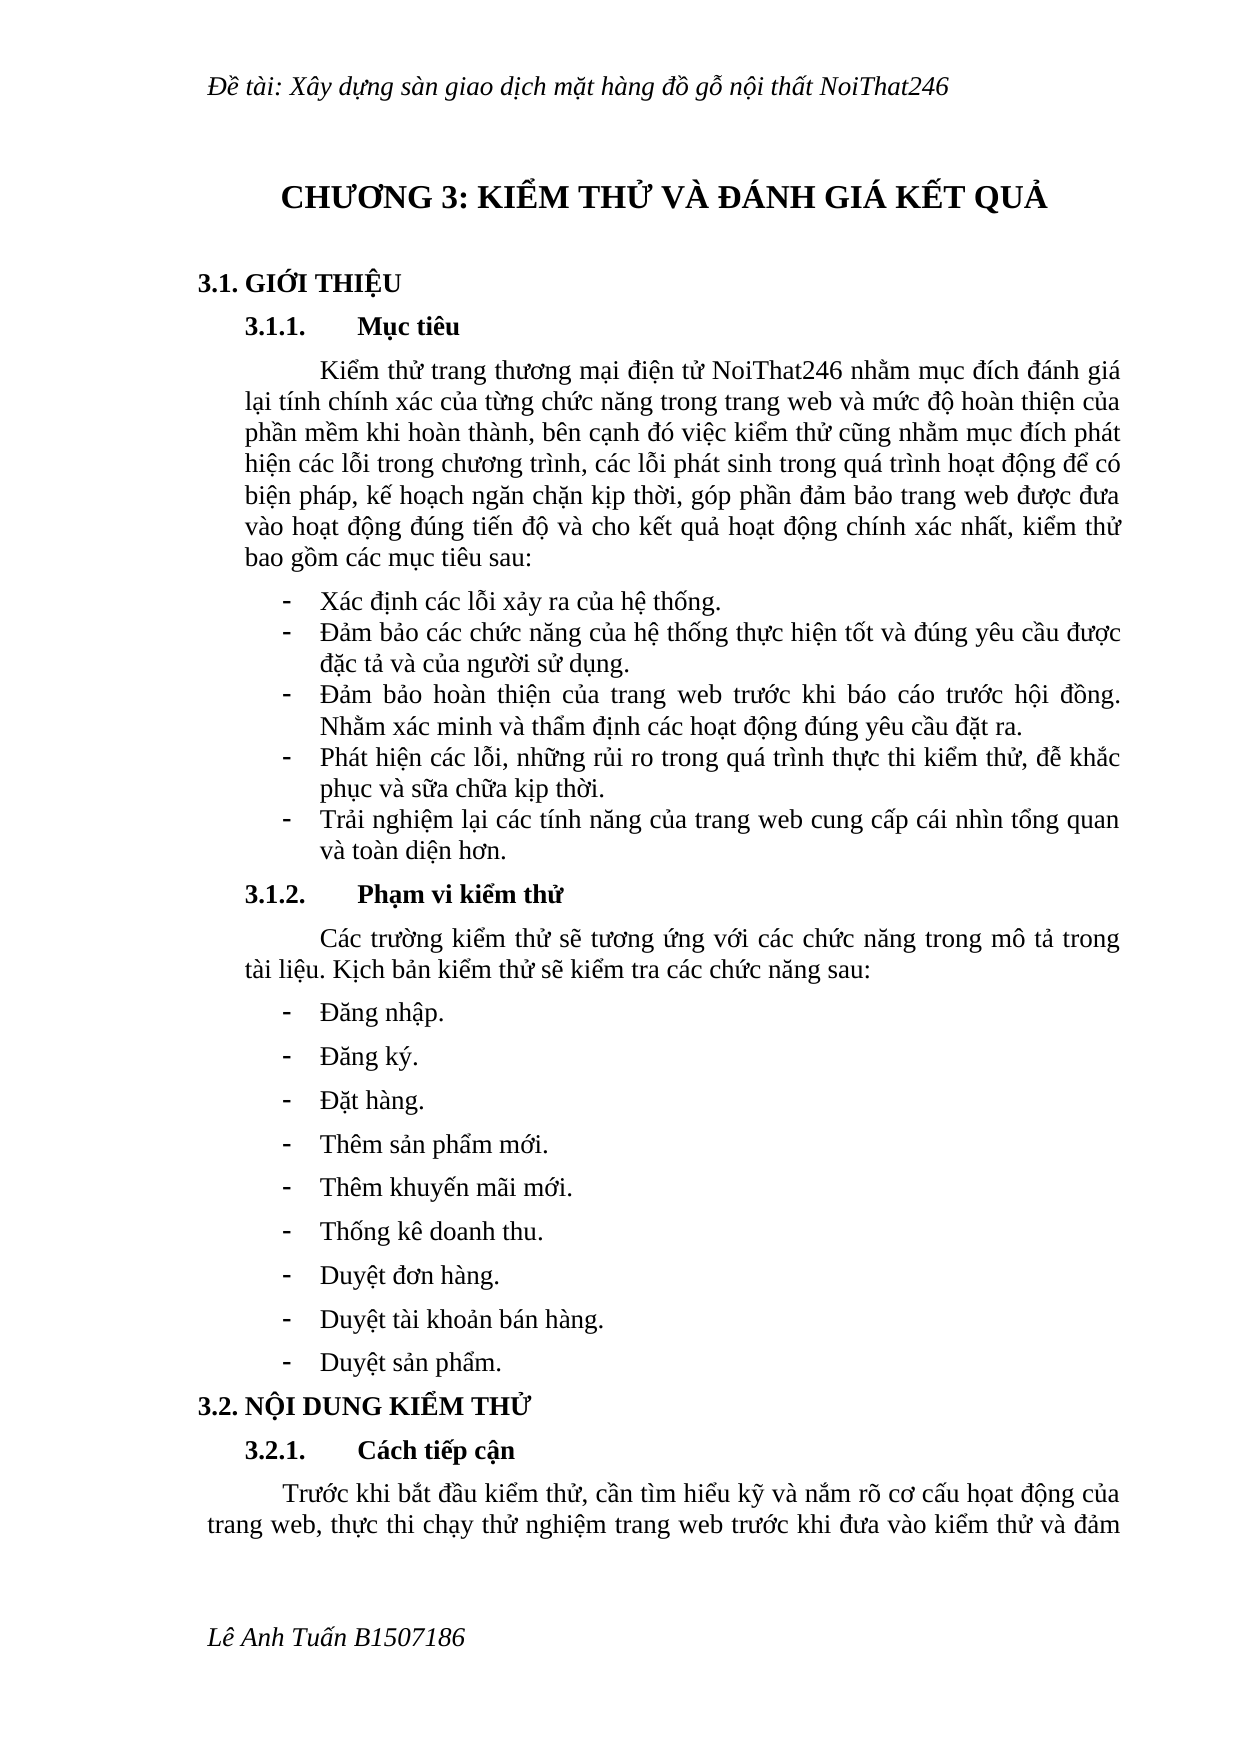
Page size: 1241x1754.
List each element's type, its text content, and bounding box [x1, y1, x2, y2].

subtitle Mục tiêu [244, 311, 1122, 342]
list Phát hiện các lỗi, những rủi ro trong quá trình thực thi kiểm thử, đễ khắc phục và sữa chữa kịp thời. [282, 741, 1122, 803]
text Các trường kiểm thử sẽ tương ứng với các chức năng trong mô tả trong tài liệu. Kịch bản kiểm thử sẽ kiểm tra các chức năng sau: [244, 922, 1122, 984]
list Thêm sản phẩm mới. [282, 1128, 1122, 1159]
list Trải nghiệm lại các tính năng của trang web cung cấp cái nhìn tổng quan và toàn diện hơn. [282, 803, 1122, 866]
list Xác định các lỗi xảy ra của hệ thống. [282, 585, 1122, 616]
list Duyệt sản phẩm. [282, 1346, 1122, 1378]
subtitle CHƯƠNG 3: KIỂM THỬ VÀ ĐÁNH GIÁ KẾT QUẢ [207, 177, 1122, 216]
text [207, 1477, 1122, 1540]
subtitle Phạm vi kiểm thử [244, 878, 1122, 909]
list Duyệt đơn hàng. [282, 1259, 1122, 1290]
list Đảm bảo các chức năng của hệ thống thực hiện tốt và đúng yêu cầu được đặc tả và của người sử dụng. [282, 616, 1122, 678]
list Duyệt tài khoản bán hàng. [282, 1303, 1122, 1334]
list Thống kê doanh thu. [282, 1215, 1122, 1246]
subtitle GIỚI THIỆU [198, 267, 1122, 298]
list Đảm bảo hoàn thiện của trang web trước khi báo cáo trước hội đồng. Nhằm xác minh và thẩm định các hoạt động đúng yêu cầu đặt ra. [282, 678, 1122, 741]
subtitle NỘI DUNG KIỂM THỬ [198, 1390, 1122, 1421]
subtitle Cách tiếp cận [244, 1434, 1122, 1465]
list Đăng ký. [282, 1040, 1122, 1071]
list Đặt hàng. [282, 1084, 1122, 1115]
text Kiểm thử trang thương mại điện tử NoiThat246 nhằm mục đích đánh giá lại tính chính xác của từng chức năng trong trang web và mức độ hoàn thiện của phần mềm khi hoàn thành, bên cạnh đó việc kiểm thử cũng nhằm mục đích phát hiện các lỗi trong chương trình, các lỗi phát sinh trong quá trình hoạt động để có biện pháp, kế hoạch ngăn chặn kịp thời, góp phần đảm bảo trang web được đưa vào hoạt động đúng tiến độ và cho kết quả hoạt động chính xác nhất, kiểm thử bao gồm các mục tiêu sau: [244, 354, 1122, 572]
list Thêm khuyến mãi mới. [282, 1171, 1122, 1203]
list Đăng nhập. [282, 996, 1122, 1028]
